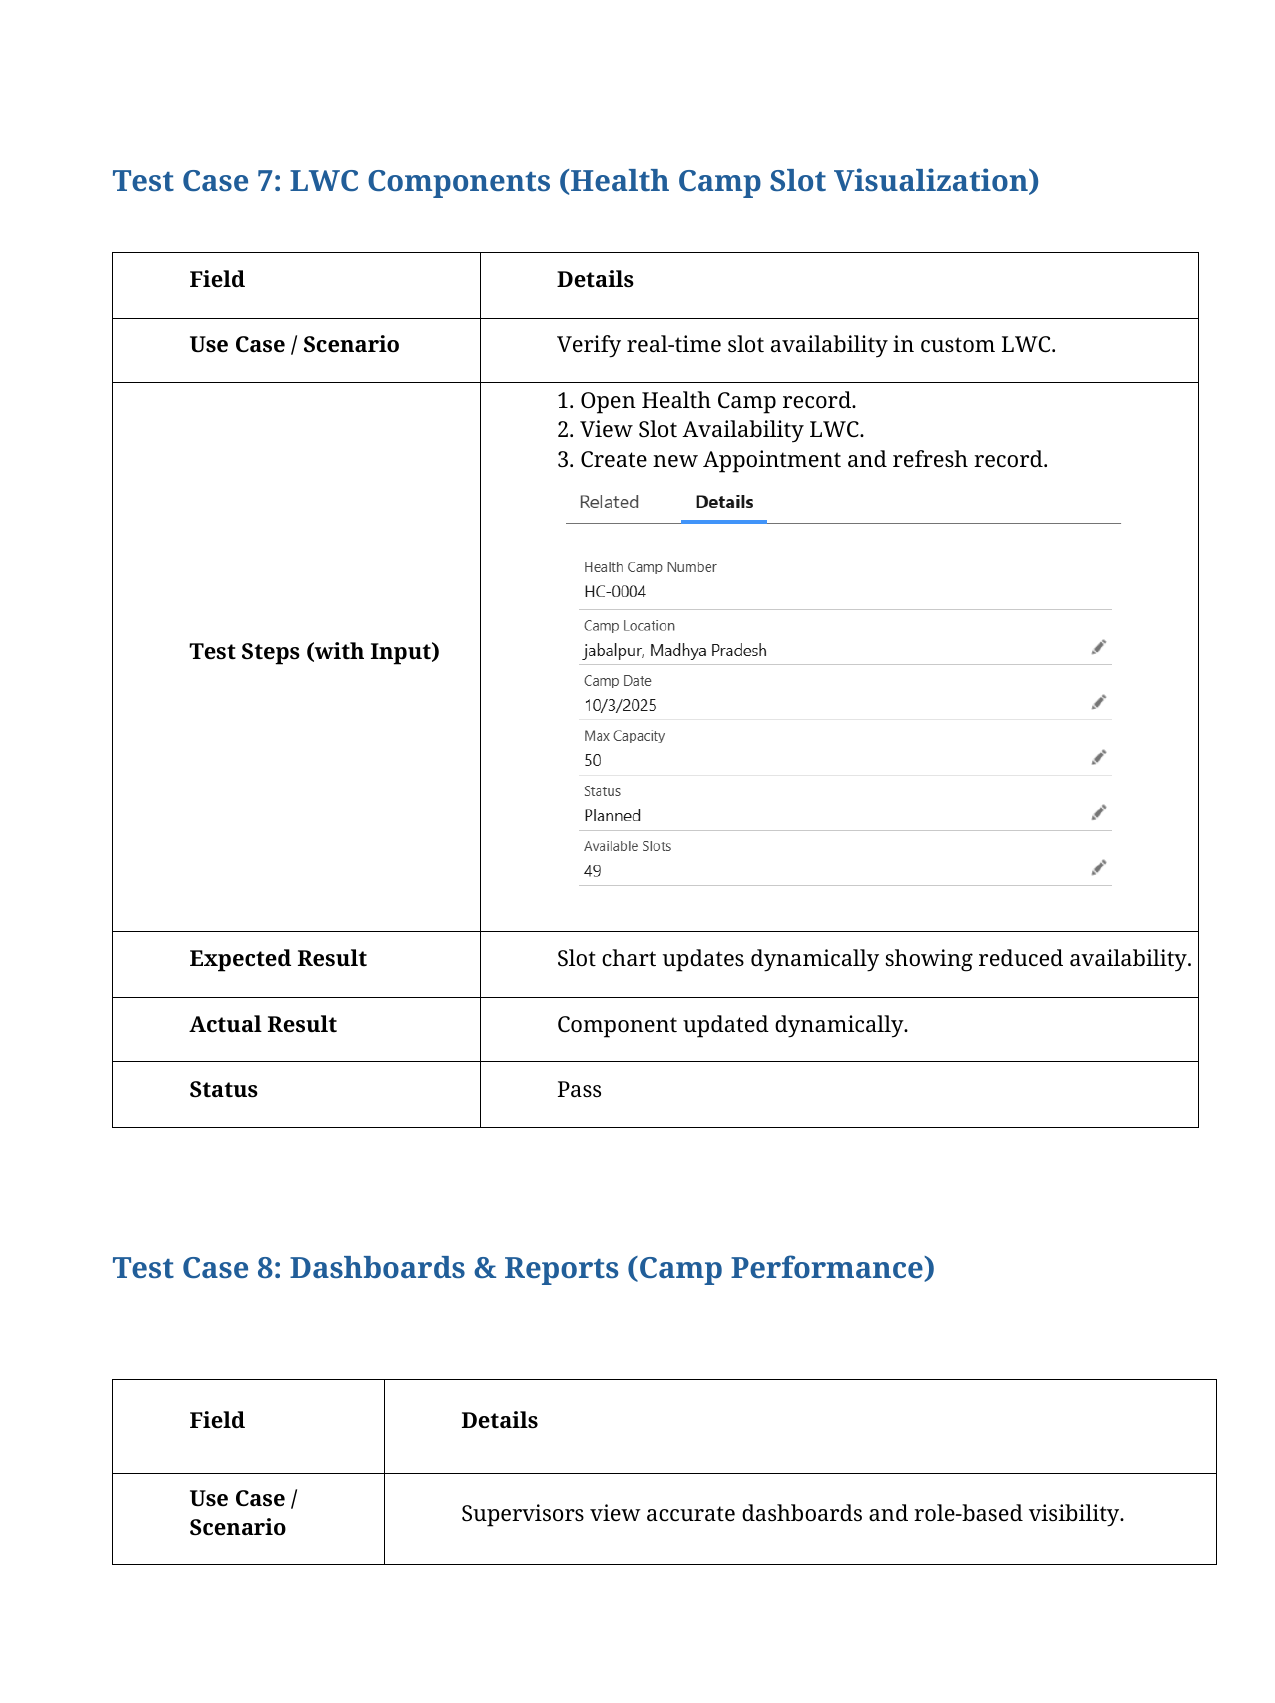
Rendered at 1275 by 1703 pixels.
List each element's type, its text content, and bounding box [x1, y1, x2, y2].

table_cell Slot chart updates dynamically showing reduced availability. [481, 932, 1198, 997]
table_cell Component updated dynamically. [481, 998, 1198, 1061]
table_cell Actual Result [113, 998, 480, 1061]
table_header Field [113, 1380, 384, 1473]
table_cell Use Case / Scenario [113, 1474, 384, 1563]
list Test Case 7: LWC Components (Health Camp Slot Visualization) [112, 160, 1163, 200]
list Test Case 8: Dashboards & Reports (Camp Performance) [112, 1247, 1163, 1287]
table_header Field [113, 253, 480, 318]
table_cell Test Steps (with Input) [113, 383, 480, 931]
table_cell Status [113, 1062, 480, 1127]
table_header Details [481, 253, 1198, 318]
picture [557, 473, 1122, 888]
table_header Details [385, 1380, 1216, 1473]
table_cell Verify real-time slot availability in custom LWC. [481, 319, 1198, 382]
table_cell Use Case / Scenario [113, 319, 480, 382]
table_cell Pass [481, 1062, 1198, 1127]
table_cell Supervisors view accurate dashboards and role-based visibility. [385, 1474, 1216, 1563]
table_cell 1. Open Health Camp record. 2. View Slot Availability LWC. 3. Create new Appointment and refresh record. [481, 383, 1198, 931]
table_cell Expected Result [113, 932, 480, 997]
